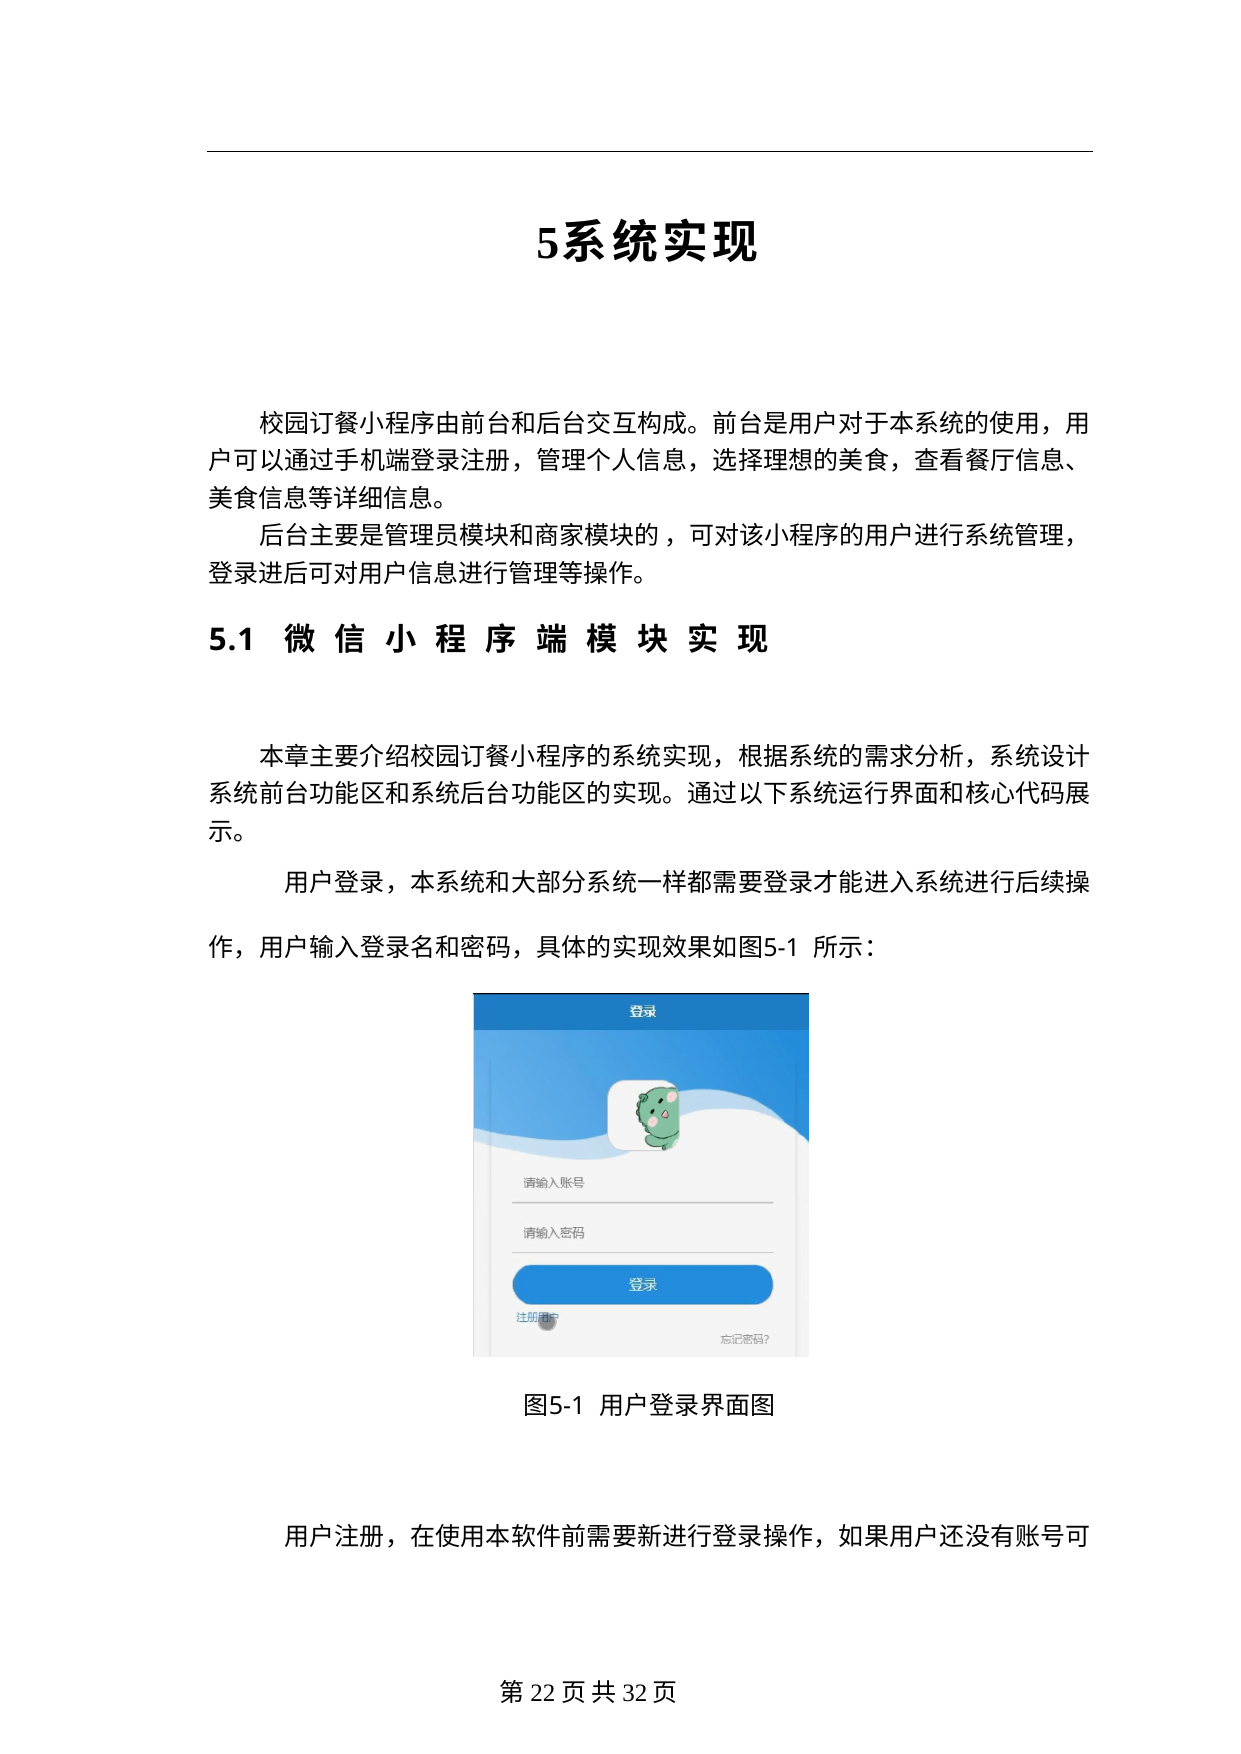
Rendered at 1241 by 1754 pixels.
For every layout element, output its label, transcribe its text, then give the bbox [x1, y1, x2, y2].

subtitle 5.1微信小程序端模块实现 [208, 606, 1091, 671]
subtitle 5系统实现 [208, 189, 1091, 287]
text 校园订餐小程序由前台和后台交互构成。前台是用户对于本系统的使用，用户可以通过手机端登录注册，管理个人信息，选择理想的美食，查看餐厅信息、美食信息等详细信息。 [208, 402, 1091, 514]
picture [473, 993, 809, 1357]
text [208, 1502, 1091, 1567]
text 图5-1 用户登录界面图 [208, 1371, 1091, 1437]
text 后台主要是管理员模块和商家模块的 ，可对该小程序的用户进行系统管理，登录进后可对用户信息进行管理等操作。 [208, 514, 1091, 589]
text 用户登录，本系统和大部分系统一样都需要登录才能进入系统进行后续操作，用户输入登录名和密码，具体的实现效果如图5-1所示： [208, 848, 1091, 979]
text 本章主要介绍校园订餐小程序的系统实现，根据系统的需求分析，系统设计，系统前台功能区和系统后台功能区的实现。通过以下系统运行界面和核心代码展示。 [208, 735, 1091, 848]
